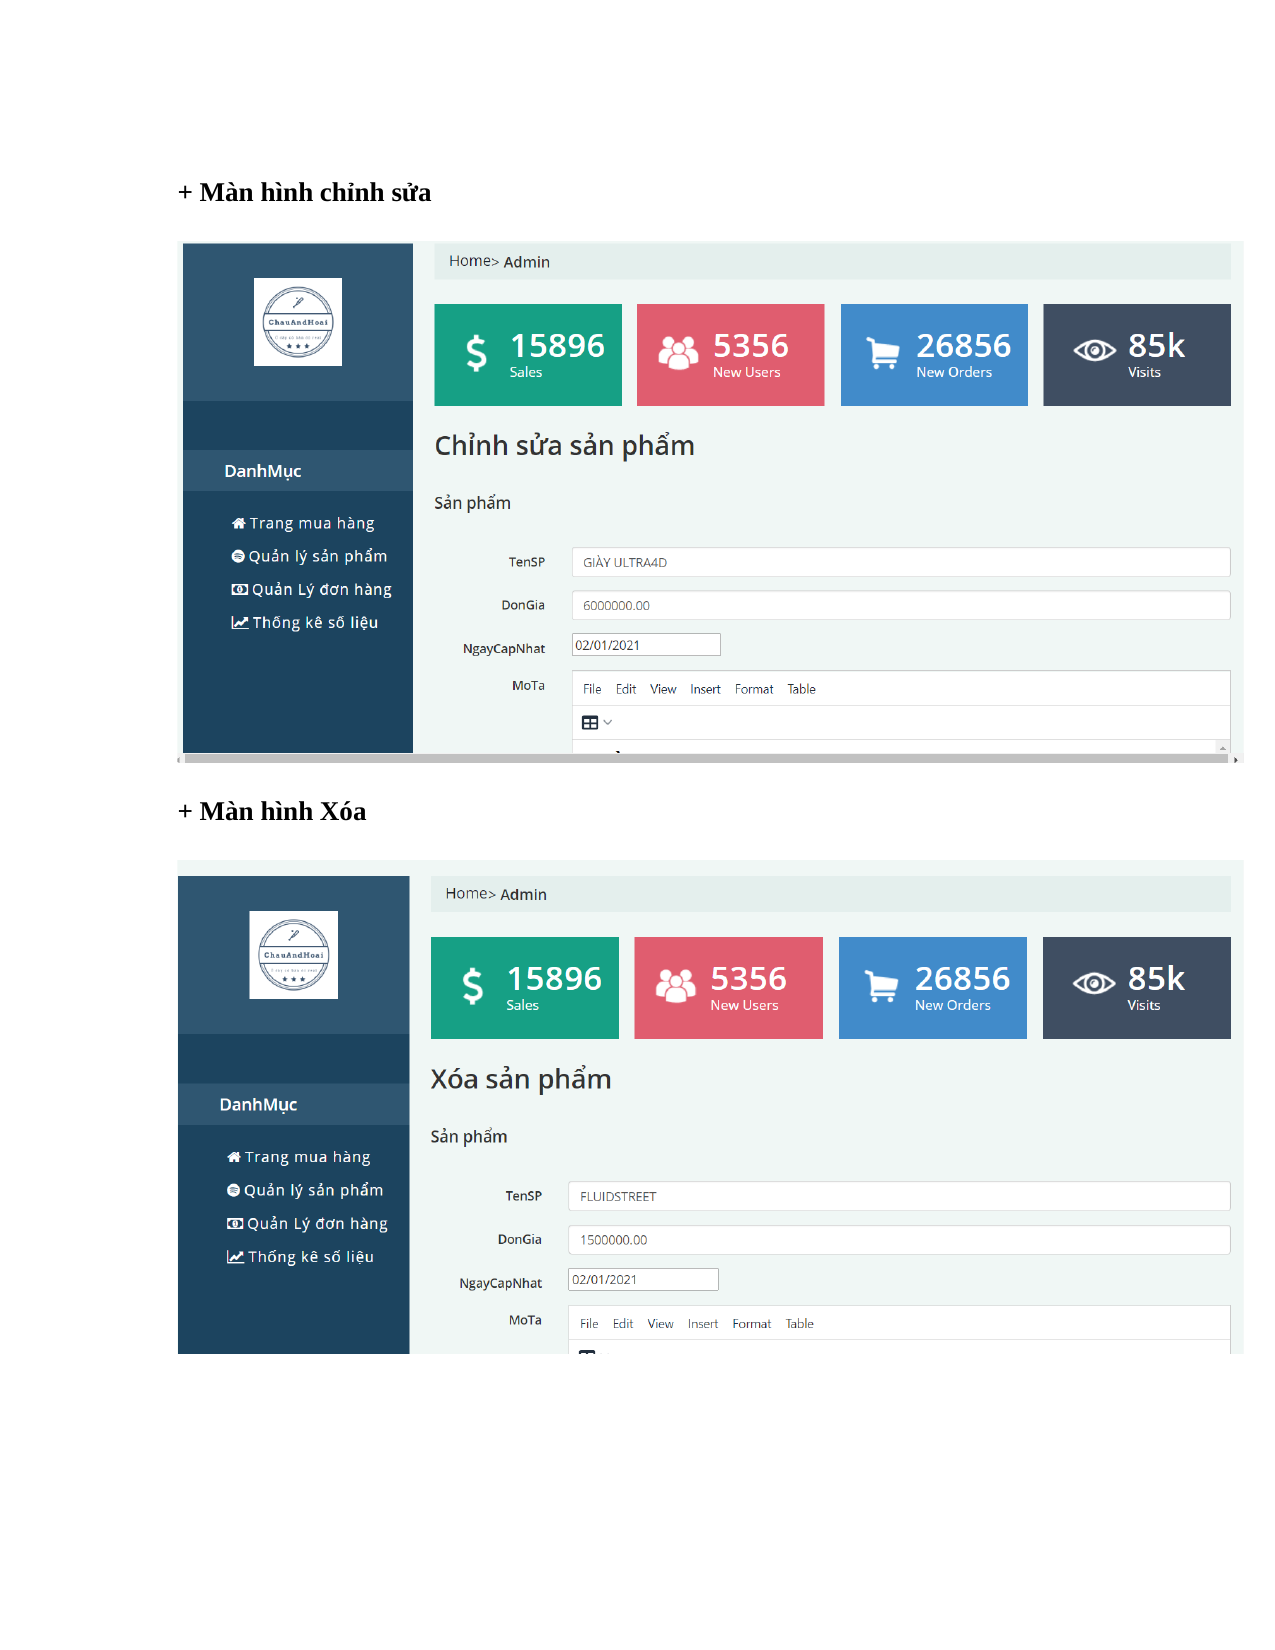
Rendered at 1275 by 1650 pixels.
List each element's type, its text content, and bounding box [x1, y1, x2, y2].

text + Màn hình chỉnh sửa [177, 176, 1028, 207]
text + Màn hình Xóa [177, 795, 1028, 827]
picture [177, 860, 1244, 1354]
picture [177, 241, 1244, 763]
